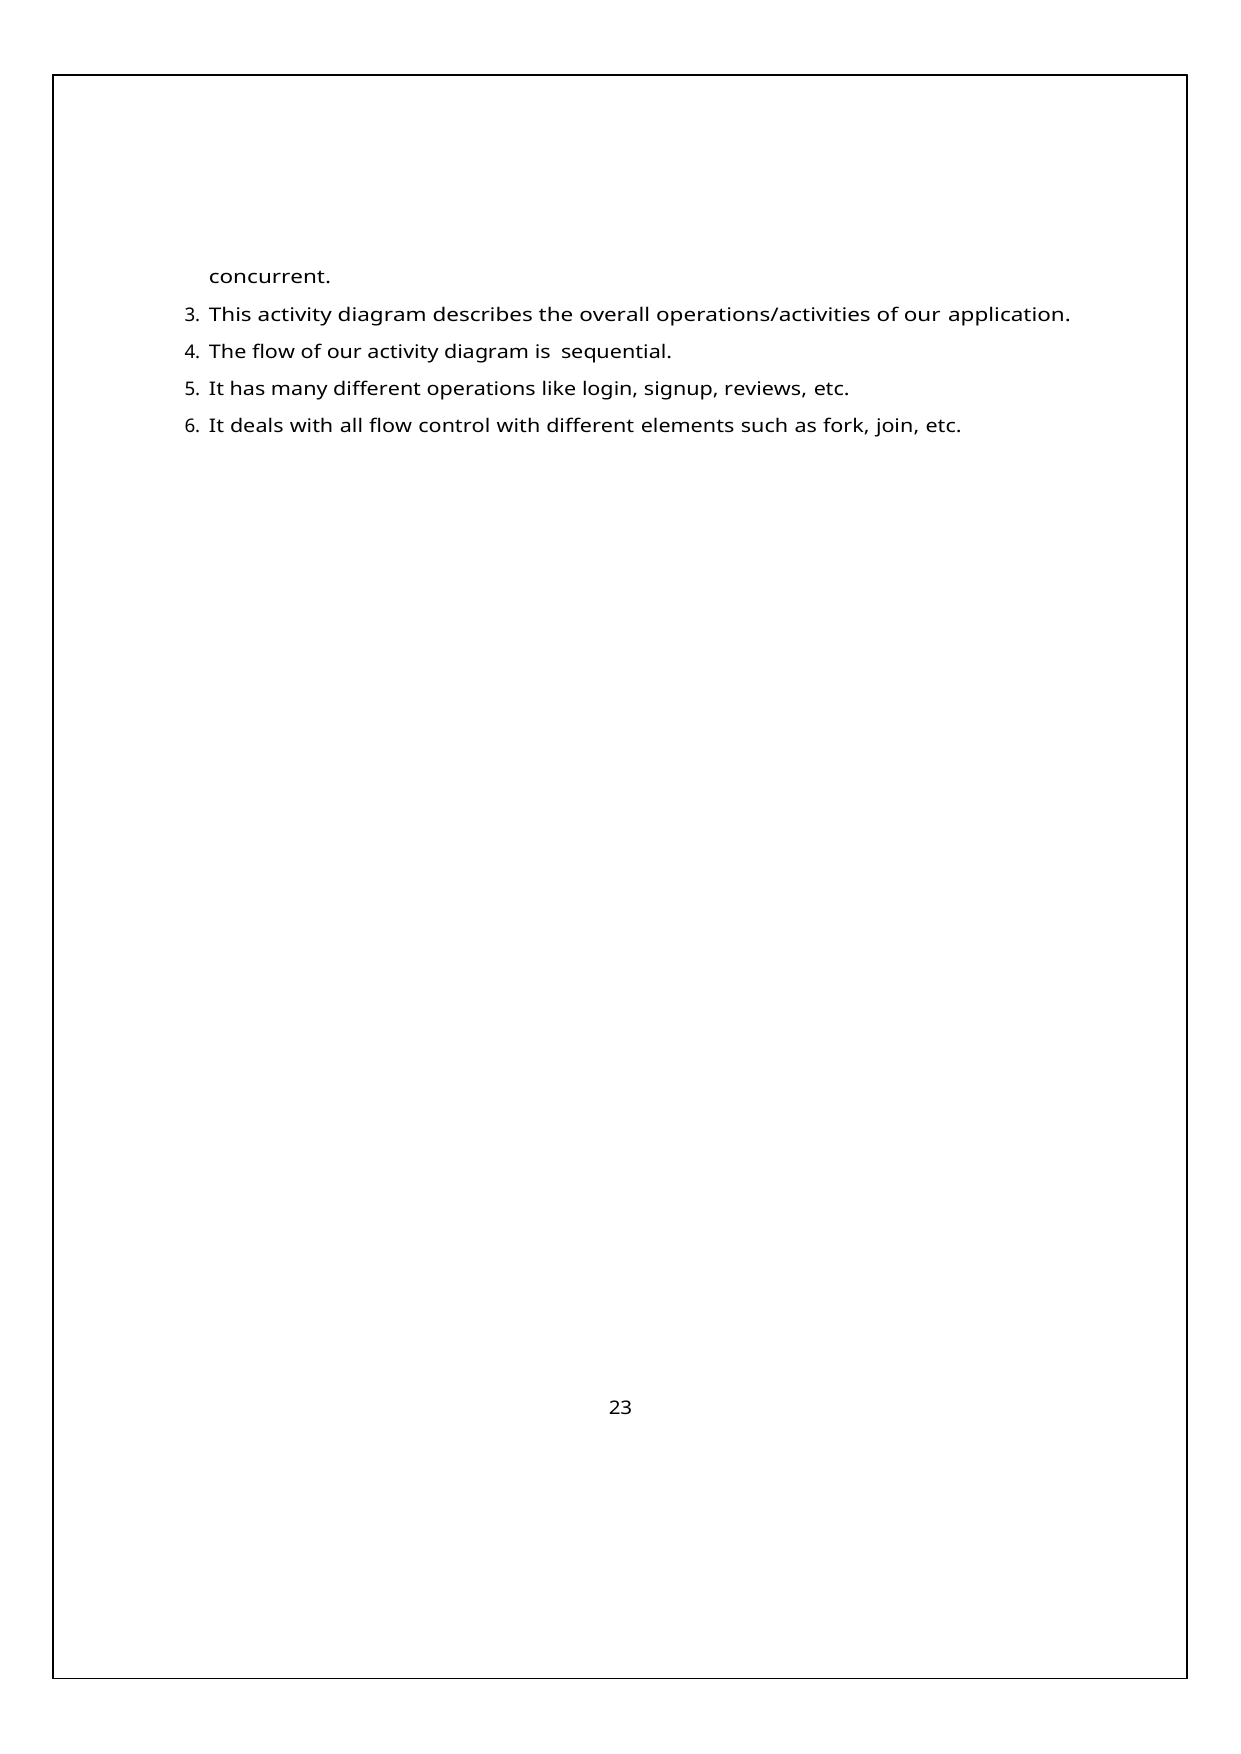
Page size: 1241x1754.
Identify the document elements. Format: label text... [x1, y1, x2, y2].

list It has many different operations like login, signup, reviews, etc. [184, 376, 1198, 401]
list It deals with all flow control with different elements such as fork, join, etc. [184, 413, 1198, 438]
list The flow of our activity diagram is sequential. [184, 338, 1198, 364]
text 23 [425, 1394, 815, 1420]
list This activity diagram describes the overall operations/activities of our application. [184, 301, 1198, 327]
text concurrent. [209, 264, 1198, 289]
